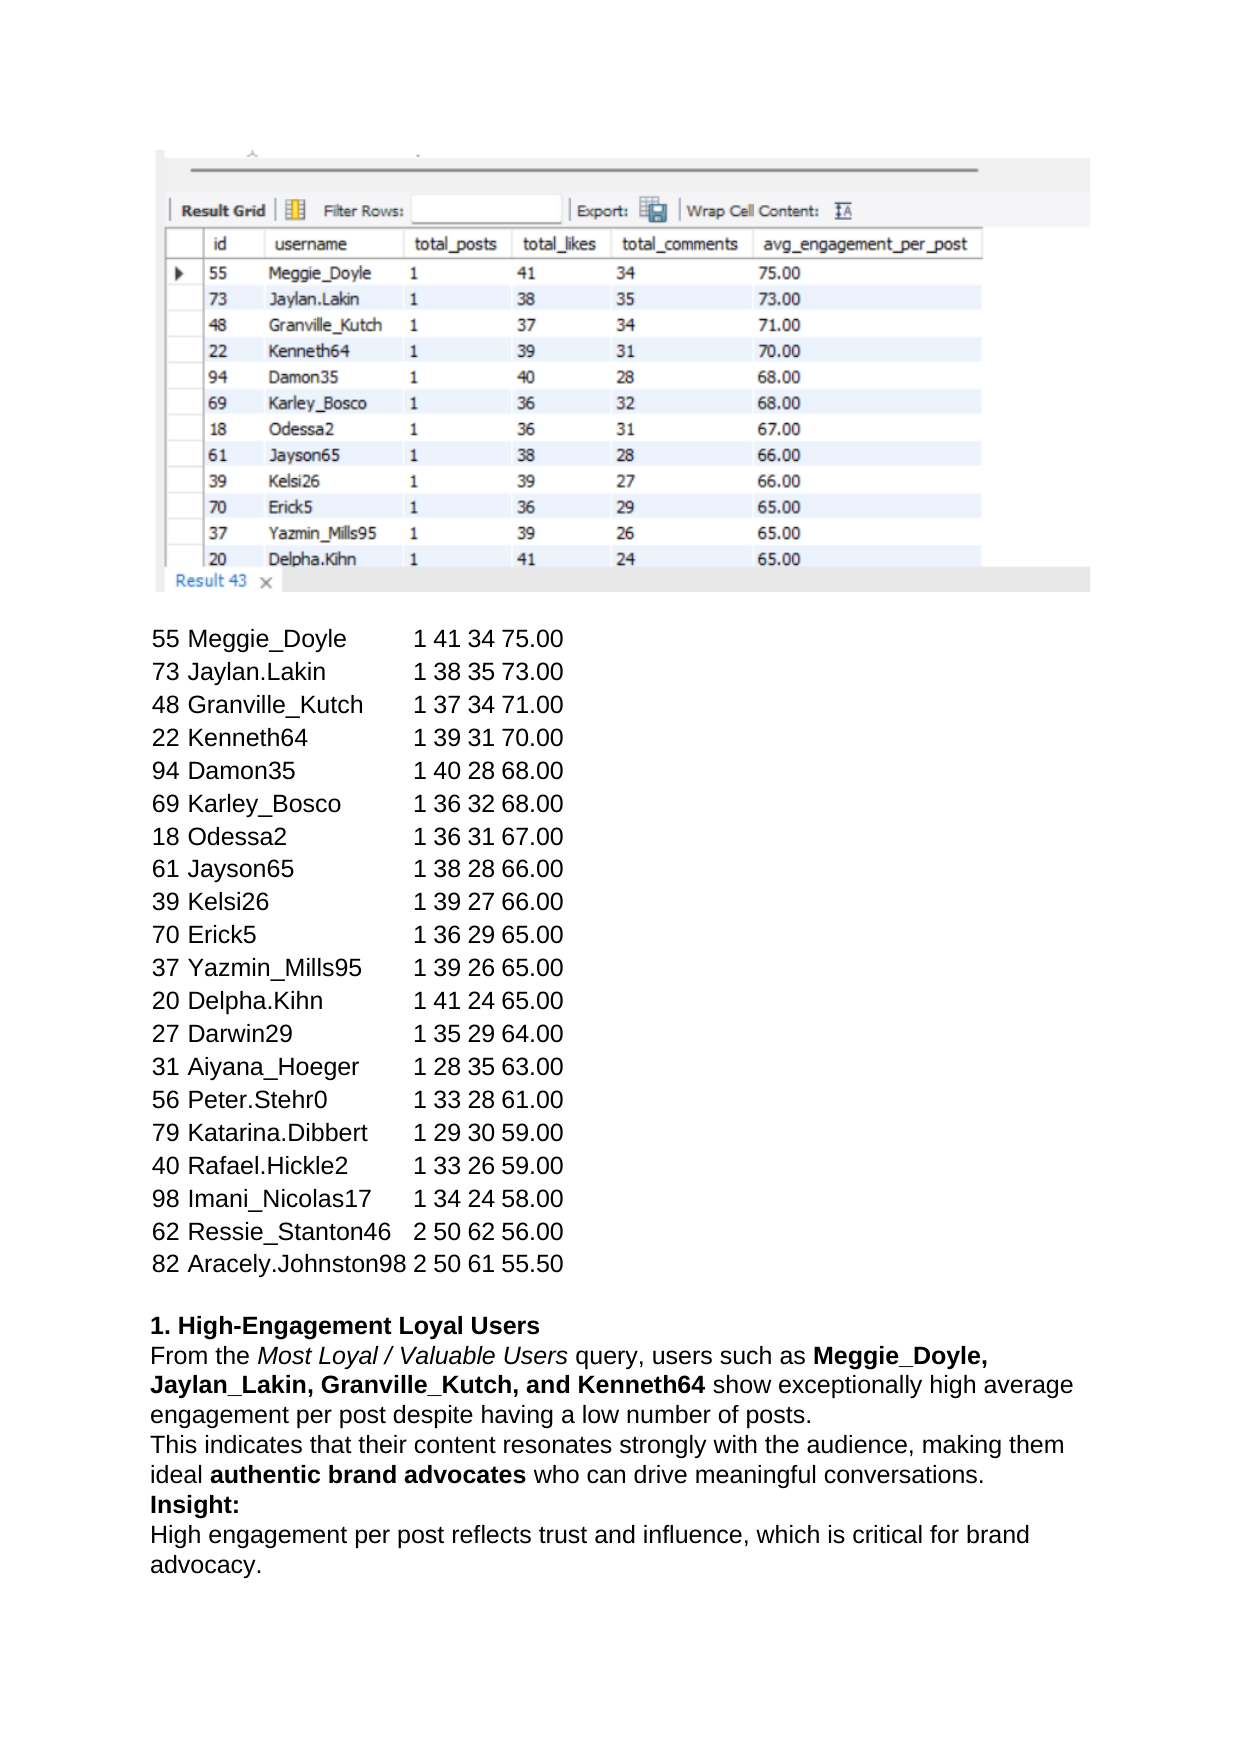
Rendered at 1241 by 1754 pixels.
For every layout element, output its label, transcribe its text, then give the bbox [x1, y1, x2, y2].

picture [150, 150, 1091, 592]
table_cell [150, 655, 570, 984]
text From the Most Loyal / Valuable Users query, users such as Meggie_Doyle, Jaylan_Lakin, Granville_Kutch, and Kenneth64 show exceptionally high average engagement per post despite having a low number of posts. This indicates that their content resonates strongly with the audience, making them ideal authentic brand advocates who can drive meaningful conversations. [150, 1341, 1090, 1489]
text Insight: High engagement per post reflects trust and influence, which is critical for brand advocacy. [150, 1490, 1090, 1579]
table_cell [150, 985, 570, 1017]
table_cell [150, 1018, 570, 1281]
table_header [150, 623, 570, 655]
text 1. High-Engagement Loyal Users [150, 1311, 1090, 1339]
